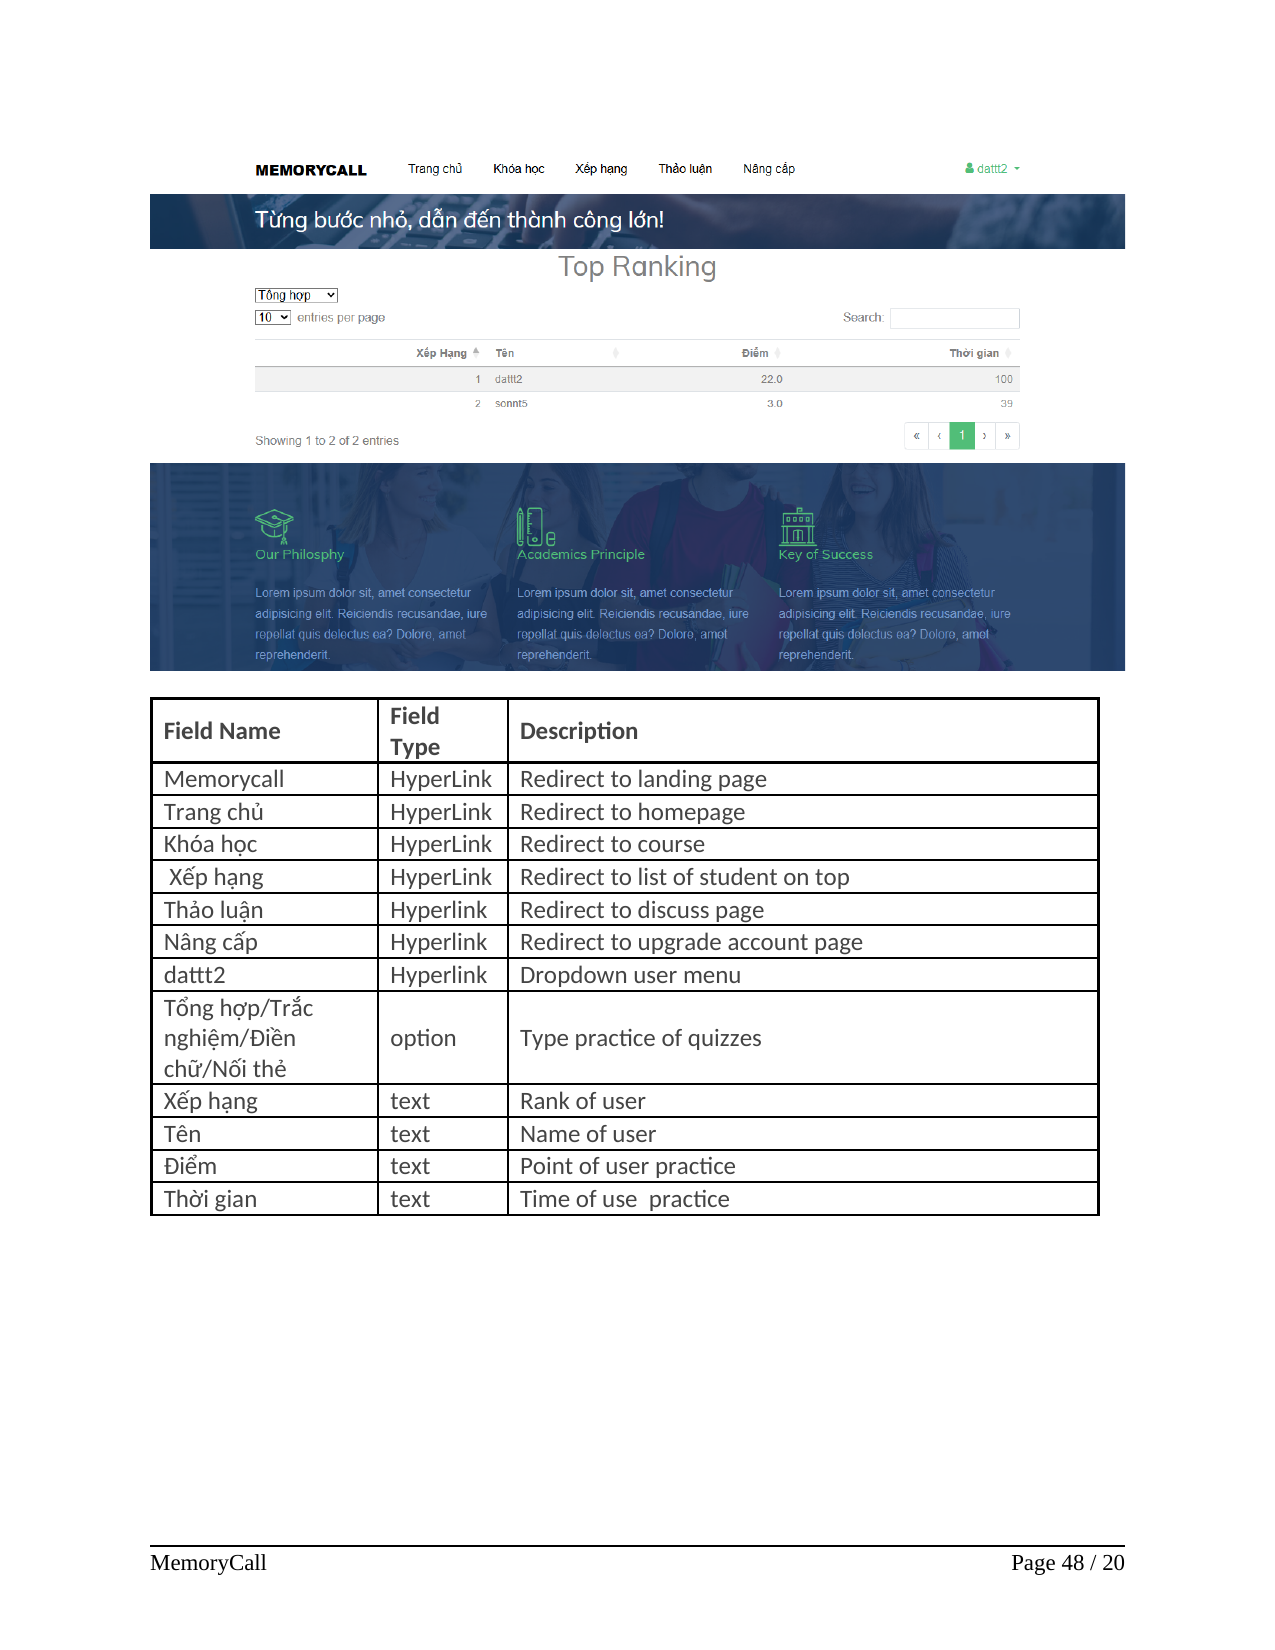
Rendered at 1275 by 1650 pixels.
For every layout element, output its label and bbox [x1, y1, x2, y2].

picture [150, 150, 1125, 671]
